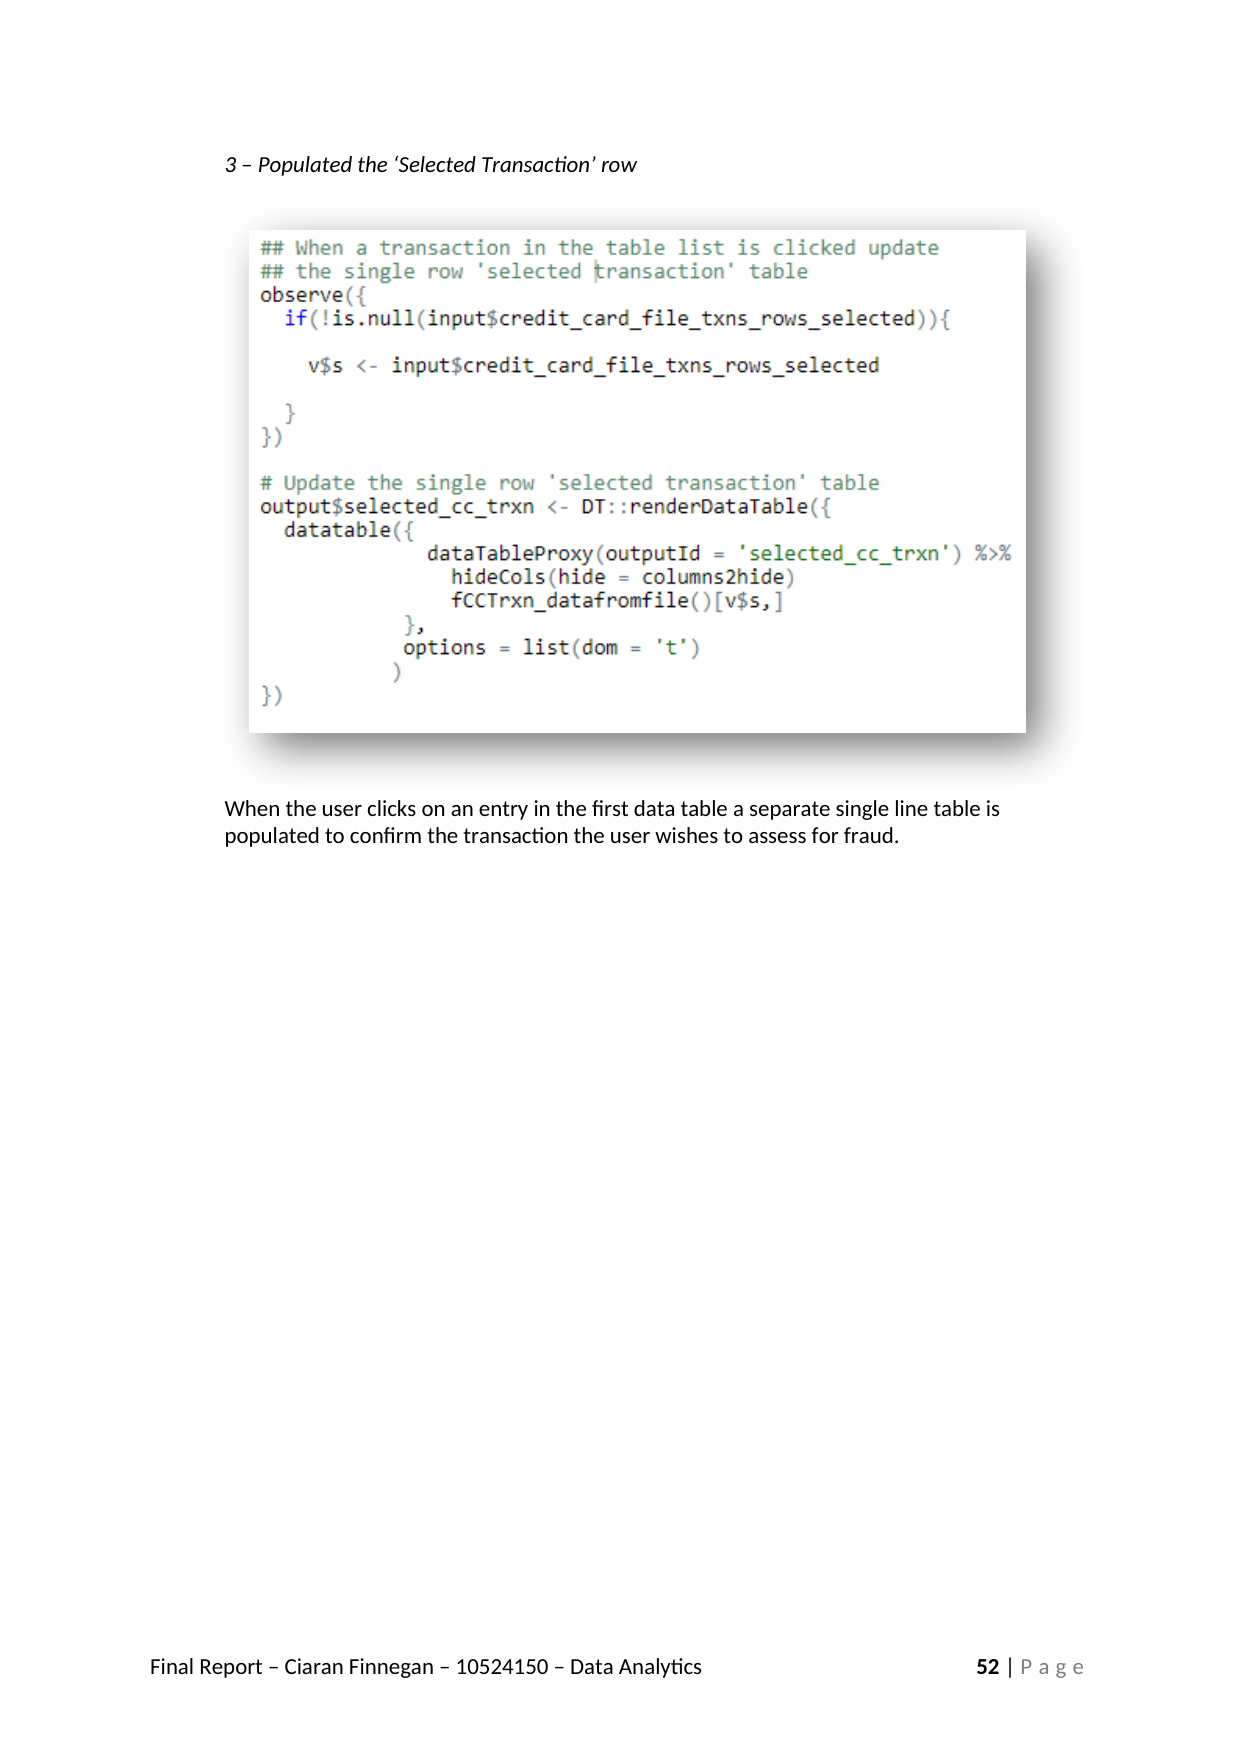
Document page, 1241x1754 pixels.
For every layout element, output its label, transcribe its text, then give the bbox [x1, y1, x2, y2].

picture [249, 230, 1026, 733]
text 3 – Populated the ‘Selected Transaction’ row [224, 150, 1090, 178]
text When the user clicks on an entry in the first data table a separate single line table is populated to confirm the transaction the user wishes to assess for fraud. [224, 794, 1090, 850]
